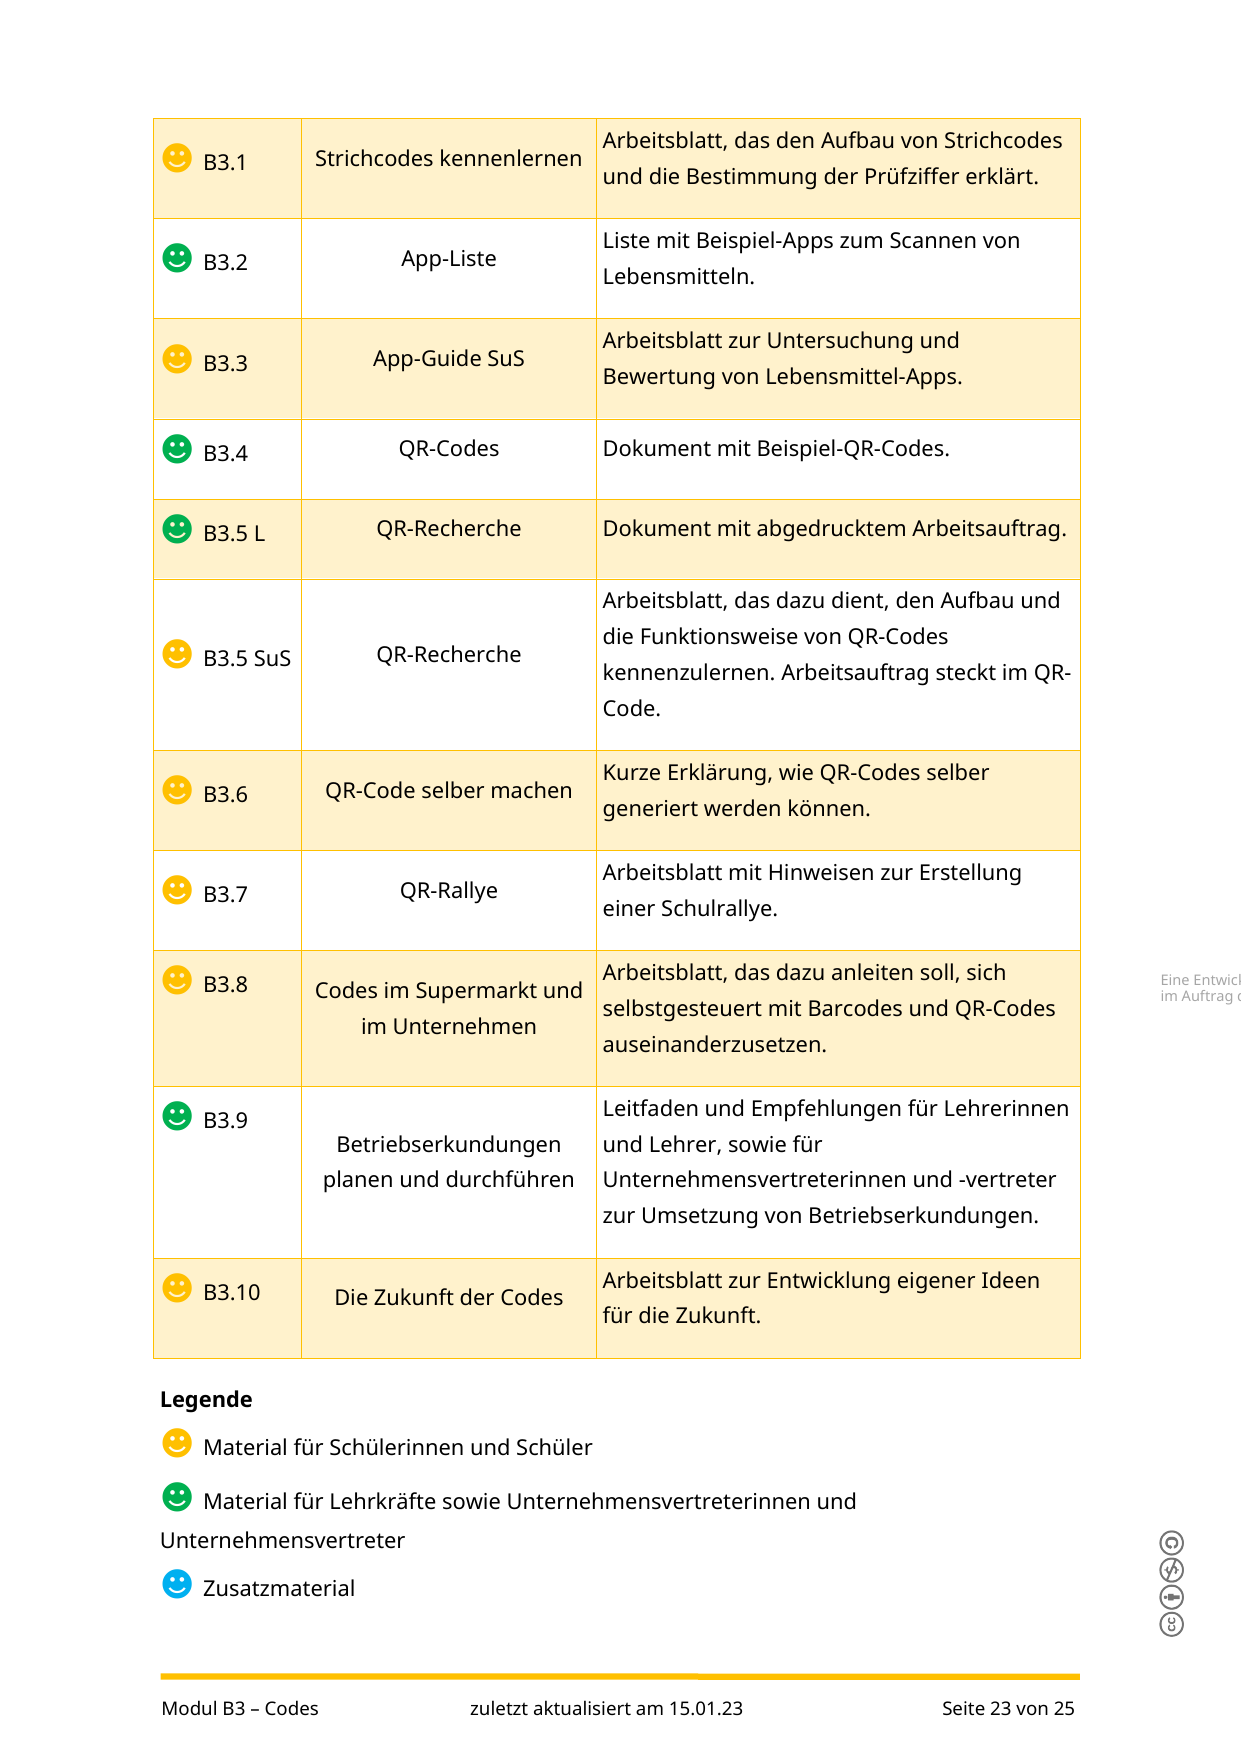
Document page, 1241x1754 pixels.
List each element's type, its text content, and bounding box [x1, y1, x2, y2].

table_cell ☻ B3.4 [154, 420, 301, 498]
table_cell Arbeitsblatt, das dazu anleiten soll, sich selbstgesteuert mit Barcodes und QR-Codes auseinanderzusetzen. [597, 951, 1080, 1086]
text ☻ Zusatzmaterial [159, 1561, 1081, 1606]
table_cell QR-Code selber machen [302, 751, 596, 850]
table_cell ☻ B3.3 [154, 319, 301, 418]
text ☻ Material für Lehrkräfte sowie Unternehmensvertreterinnen und Unternehmensvertreter [159, 1474, 1081, 1555]
table_cell Leitfaden und Empfehlungen für Lehrerinnen und Lehrer, sowie für Unternehmensvertreterinnen und -vertreter zur Umsetzung von Betriebserkundungen. [597, 1087, 1080, 1258]
table_cell Arbeitsblatt, das dazu dient, den Aufbau und die Funktionsweise von QR-Codes kennenzulernen. Arbeitsauftrag steckt im QR-Code. [597, 580, 1080, 750]
table_cell ☻ B3.6 [154, 751, 301, 850]
table_cell QR-Codes [302, 420, 596, 498]
text ☻ Material für Schülerinnen und Schüler [159, 1419, 1081, 1465]
table_cell Die Zukunft der Codes [302, 1259, 596, 1358]
table_cell App-Guide SuS [302, 319, 596, 418]
table_cell ☻ B3.10 [154, 1259, 301, 1358]
table_cell Arbeitsblatt zur Untersuchung und Bewertung von Lebensmittel-Apps. [597, 319, 1080, 418]
table_cell ☻ B3.7 [154, 851, 301, 950]
table_cell QR-Recherche [302, 580, 596, 750]
table_cell Liste mit Beispiel-Apps zum Scannen von Lebensmitteln. [597, 219, 1080, 318]
table_cell ☻ B3.2 [154, 219, 301, 318]
table_cell ☻ B3.9 [154, 1087, 301, 1258]
table_cell Codes im Supermarkt und im Unternehmen [302, 951, 596, 1086]
text Legende [159, 1384, 1081, 1413]
table_cell ☻ B3.5 L [154, 500, 301, 578]
table_cell Dokument mit Beispiel-QR-Codes. [597, 420, 1080, 498]
table_cell ☻ B3.1 [154, 119, 301, 218]
table_cell Arbeitsblatt mit Hinweisen zur Erstellung einer Schulrallye. [597, 851, 1080, 950]
table_cell Arbeitsblatt, das den Aufbau von Strichcodes und die Bestimmung der Prüfziffer erklärt. [597, 119, 1080, 218]
table_cell ☻ B3.5 SuS [154, 580, 301, 750]
table_cell Betriebserkundungen planen und durchführen [302, 1087, 596, 1258]
table_cell QR-Rallye [302, 851, 596, 950]
table_cell Arbeitsblatt zur Entwicklung eigener Ideen für die Zukunft. [597, 1259, 1080, 1358]
table_cell QR-Recherche [302, 500, 596, 578]
table_cell Dokument mit abgedrucktem Arbeitsauftrag. [597, 500, 1080, 578]
table_cell App-Liste [302, 219, 596, 318]
table_cell Strichcodes kennenlernen [302, 119, 596, 218]
table_cell ☻ B3.8 [154, 951, 301, 1086]
table_cell Kurze Erklärung, wie QR-Codes selber generiert werden können. [597, 751, 1080, 850]
